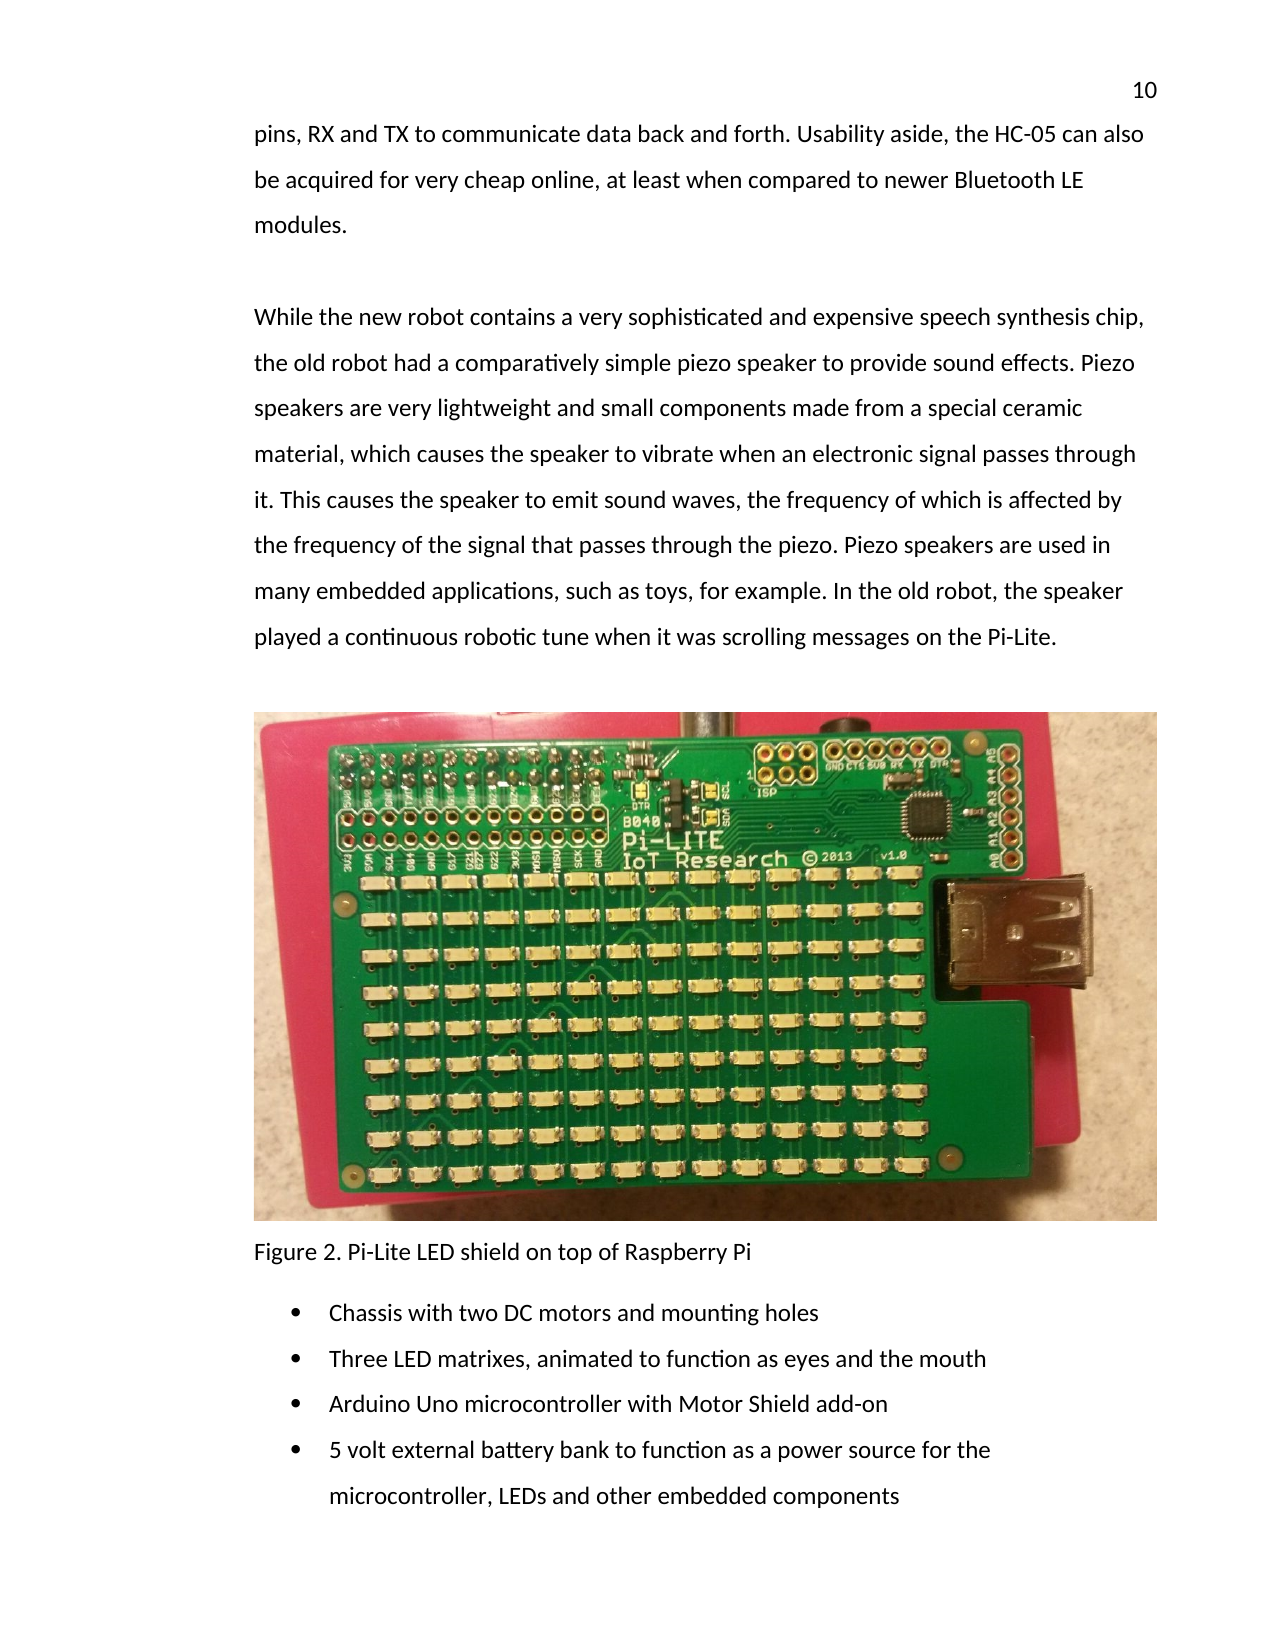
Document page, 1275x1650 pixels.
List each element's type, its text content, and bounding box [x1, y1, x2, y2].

picture [253, 712, 1157, 1221]
list 5 volt external battery bank to function as a power source for the microcontroller, LEDs and other embedded components [291, 1434, 1157, 1511]
list Arduino Uno microcontroller with Motor Shield add-on [291, 1389, 1157, 1419]
list Three LED matrixes, animated to function as eyes and the mouth [291, 1343, 1157, 1373]
text Figure 2. Pi-Lite LED shield on top of Raspberry Pi [254, 1236, 1157, 1267]
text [254, 118, 1157, 240]
text While the new robot contains a very sophisticated and expensive speech synthesis chip, the old robot had a comparatively simple piezo speaker to provide sound effects. Piezo speakers are very lightweight and small components made from a special ceramic material, which causes the speaker to vibrate when an electronic signal passes through it. This causes the speaker to emit sound waves, the frequency of which is affected by the frequency of the signal that passes through the piezo. Piezo speakers are used in many embedded applications, such as toys, for example. In the old robot, the speaker played a continuous robotic tune when it was scrolling messages on the Pi-Lite. [254, 301, 1157, 652]
list Chassis with two DC motors and mounting holes [291, 1297, 1157, 1328]
